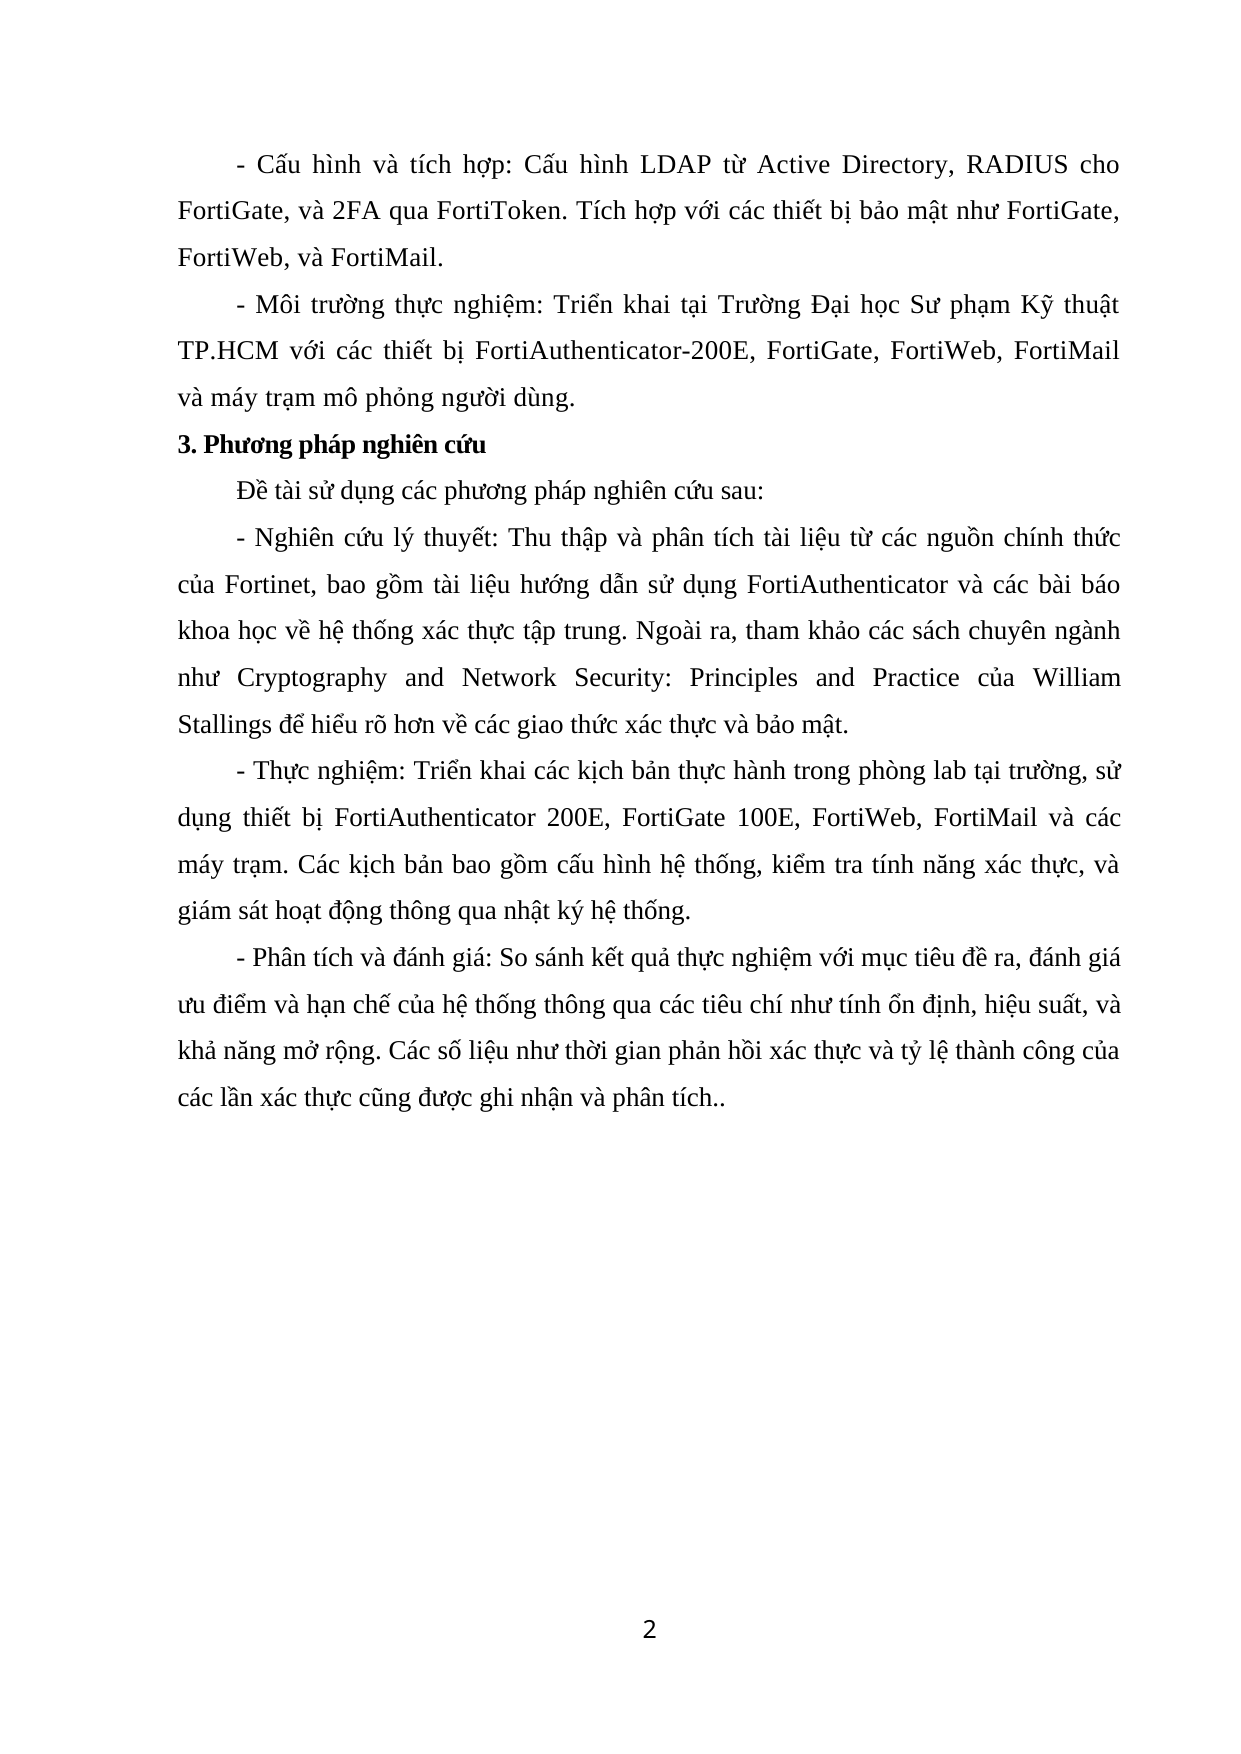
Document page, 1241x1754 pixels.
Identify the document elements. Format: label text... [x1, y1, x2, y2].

text - Cấu hình và tích hợp: Cấu hình LDAP từ Active Directory, RADIUS cho FortiGate, và 2FA qua FortiToken. Tích hợp với các thiết bị bảo mật như FortiGate, FortiWeb, và FortiMail. [177, 226, 1122, 272]
text - Thực nghiệm: Triển khai các kịch bản thực hành trong phòng lab tại trường, sử dụng thiết bị FortiAuthenticator 200E, FortiGate 100E, FortiWeb, FortiMail và các máy trạm. Các kịch bản bao gồm cấu hình hệ thống, kiểm tra tính năng xác thực, và giám sát hoạt động thông qua nhật ký hệ thống. [177, 754, 1122, 926]
text - Môi trường thực nghiệm: Triển khai tại Trường Đại học Sư phạm Kỹ thuật TP.HCM với các thiết bị FortiAuthenticator-200E, FortiGate, FortiWeb, FortiMail và máy trạm mô phỏng người dùng. [177, 366, 1122, 412]
text - Môi trường thực nghiệm: Triển khai tại Trường Đại học Sư phạm Kỹ thuật TP.HCM với các thiết bị FortiAuthenticator-200E, FortiGate, FortiWeb, FortiMail và máy trạm mô phỏng người dùng. [177, 288, 1122, 334]
text - Nghiên cứu lý thuyết: Thu thập và phân tích tài liệu từ các nguồn chính thức của Fortinet, bao gồm tài liệu hướng dẫn sử dụng FortiAuthenticator và các bài báo khoa học về hệ thống xác thực tập trung. Ngoài ra, tham khảo các sách chuyên ngành như Cryptography and Network Security: Principles and Practice của William Stallings để hiểu rõ hơn về các giao thức xác thực và bảo mật. [177, 521, 1122, 739]
subtitle 3. Phương pháp nghiên cứu [177, 428, 1122, 459]
text - Cấu hình và tích hợp: Cấu hình LDAP từ Active Directory, RADIUS cho FortiGate, và 2FA qua FortiToken. Tích hợp với các thiết bị bảo mật như FortiGate, FortiWeb, và FortiMail. [177, 148, 1122, 194]
text Đề tài sử dụng các phương pháp nghiên cứu sau: [177, 474, 1122, 506]
text - Phân tích và đánh giá: So sánh kết quả thực nghiệm với mục tiêu đề ra, đánh giá ưu điểm và hạn chế của hệ thống thông qua các tiêu chí như tính ổn định, hiệu suất, và khả năng mở rộng. Các số liệu như thời gian phản hồi xác thực và tỷ lệ thành công của các lần xác thực cũng được ghi nhận và phân tích.. [177, 941, 1122, 1112]
